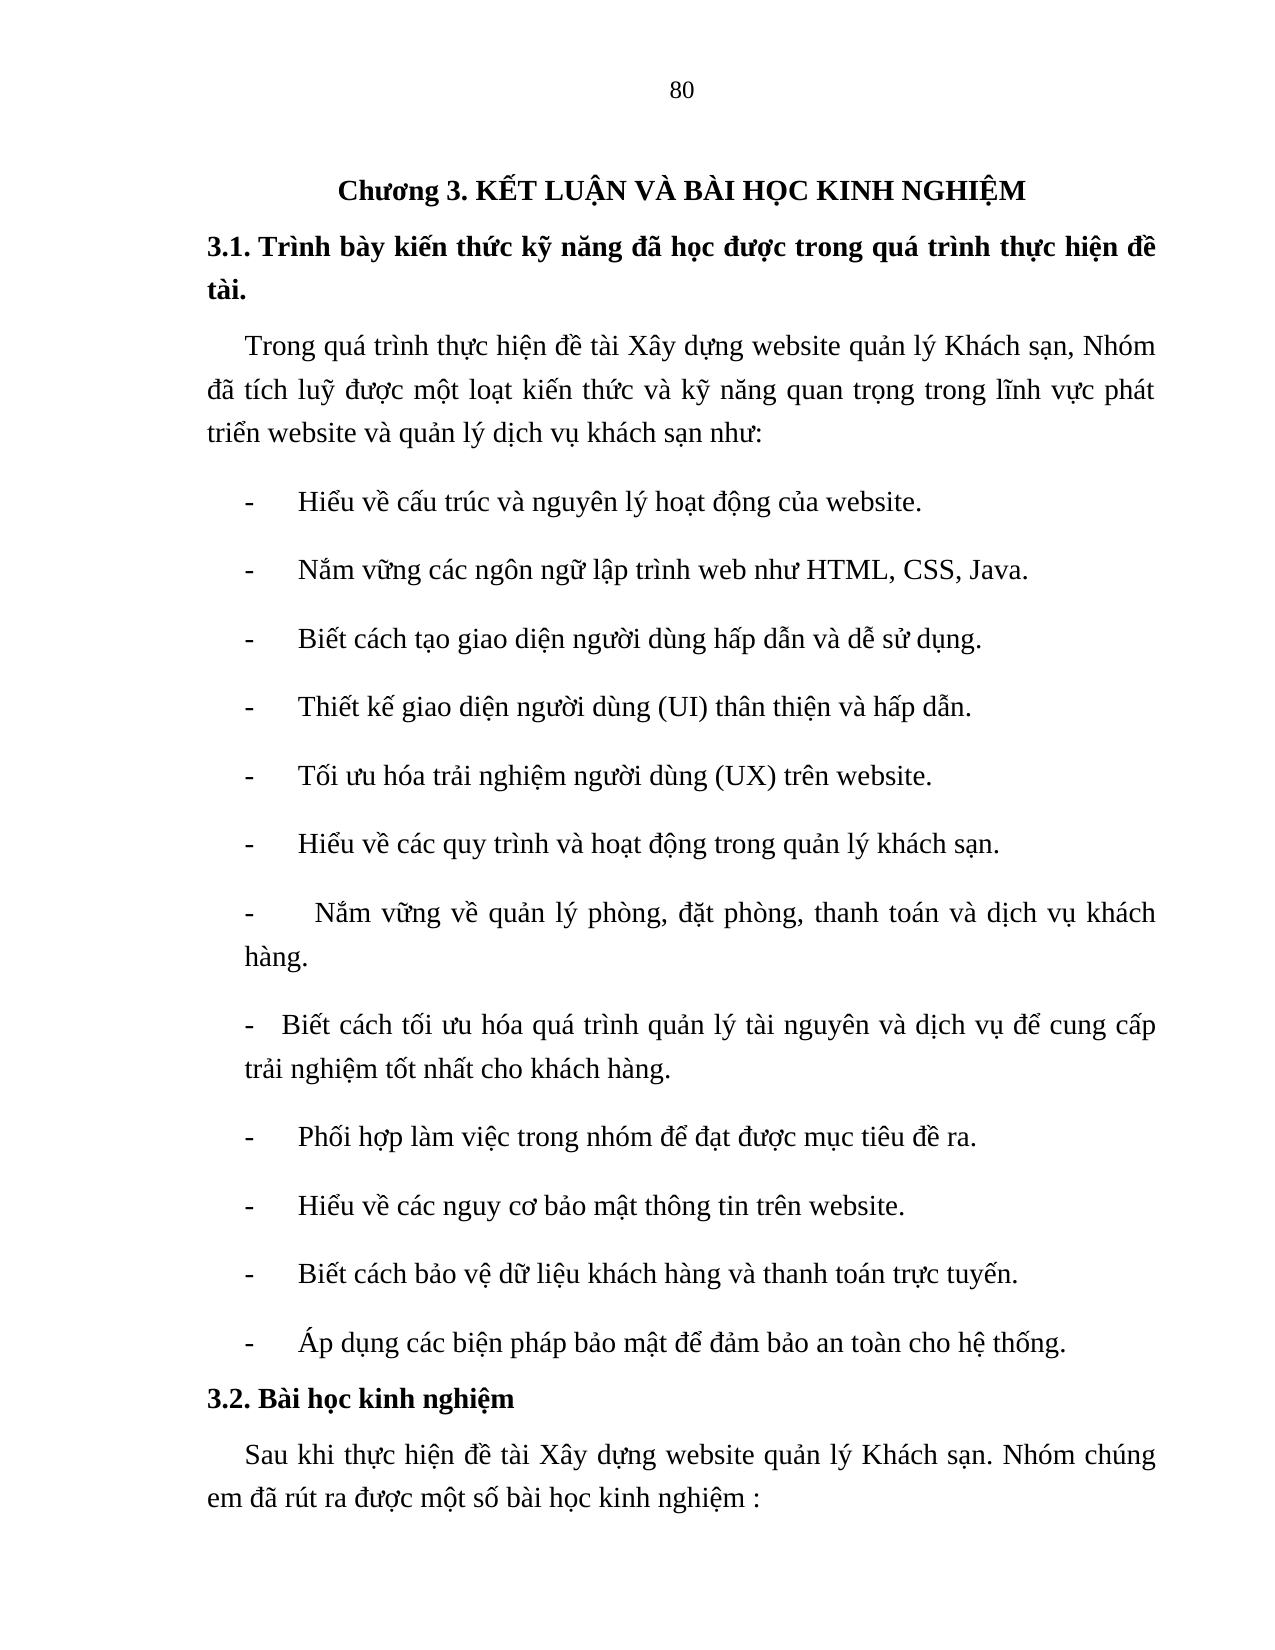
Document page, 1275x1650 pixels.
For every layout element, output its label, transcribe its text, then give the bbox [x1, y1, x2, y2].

text - Biết cách tối ưu hóa quá trình quản lý tài nguyên và dịch vụ để cung cấp trải nghiệm tốt nhất cho khách hàng. [244, 1007, 1157, 1084]
text - Biết cách bảo vệ dữ liệu khách hàng và thanh toán trực tuyến. [244, 1256, 1157, 1290]
text - Nắm vững các ngôn ngữ lập trình web như HTML, CSS, Java. [244, 552, 1157, 586]
text - Nắm vững về quản lý phòng, đặt phòng, thanh toán và dịch vụ khách hàng. [244, 895, 1157, 972]
text - Tối ưu hóa trải nghiệm người dùng (UX) trên website. [244, 758, 1157, 792]
text - Áp dụng các biện pháp bảo mật để đảm bảo an toàn cho hệ thống. [244, 1325, 1157, 1358]
subtitle Trình bày kiến thức kỹ năng đã học được trong quá trình thực hiện đề tài. [207, 229, 1157, 306]
text Trong quá trình thực hiện đề tài Xây dựng website quản lý Khách sạn, Nhóm đã tích luỹ được một loạt kiến thức và kỹ năng quan trọng trong lĩnh vực phát triển website và quản lý dịch vụ khách sạn như: [207, 328, 1157, 449]
text - Thiết kế giao diện người dùng (UI) thân thiện và hấp dẫn. [244, 689, 1157, 723]
subtitle KẾT LUẬN VÀ BÀI HỌC KINH NGHIỆM [207, 173, 1157, 206]
text - Biết cách tạo giao diện người dùng hấp dẫn và dễ sử dụng. [244, 621, 1157, 654]
text Sau khi thực hiện đề tài Xây dựng website quản lý Khách sạn. Nhóm chúng em đã rút ra được một số bài học kinh nghiệm : [207, 1437, 1157, 1514]
text - Hiểu về cấu trúc và nguyên lý hoạt động của website. [244, 484, 1157, 517]
subtitle Bài học kinh nghiệm [207, 1381, 1157, 1414]
text - Phối hợp làm việc trong nhóm để đạt được mục tiêu đề ra. [244, 1119, 1157, 1153]
text - Hiểu về các nguy cơ bảo mật thông tin trên website. [244, 1188, 1157, 1221]
text - Hiểu về các quy trình và hoạt động trong quản lý khách sạn. [244, 827, 1157, 860]
